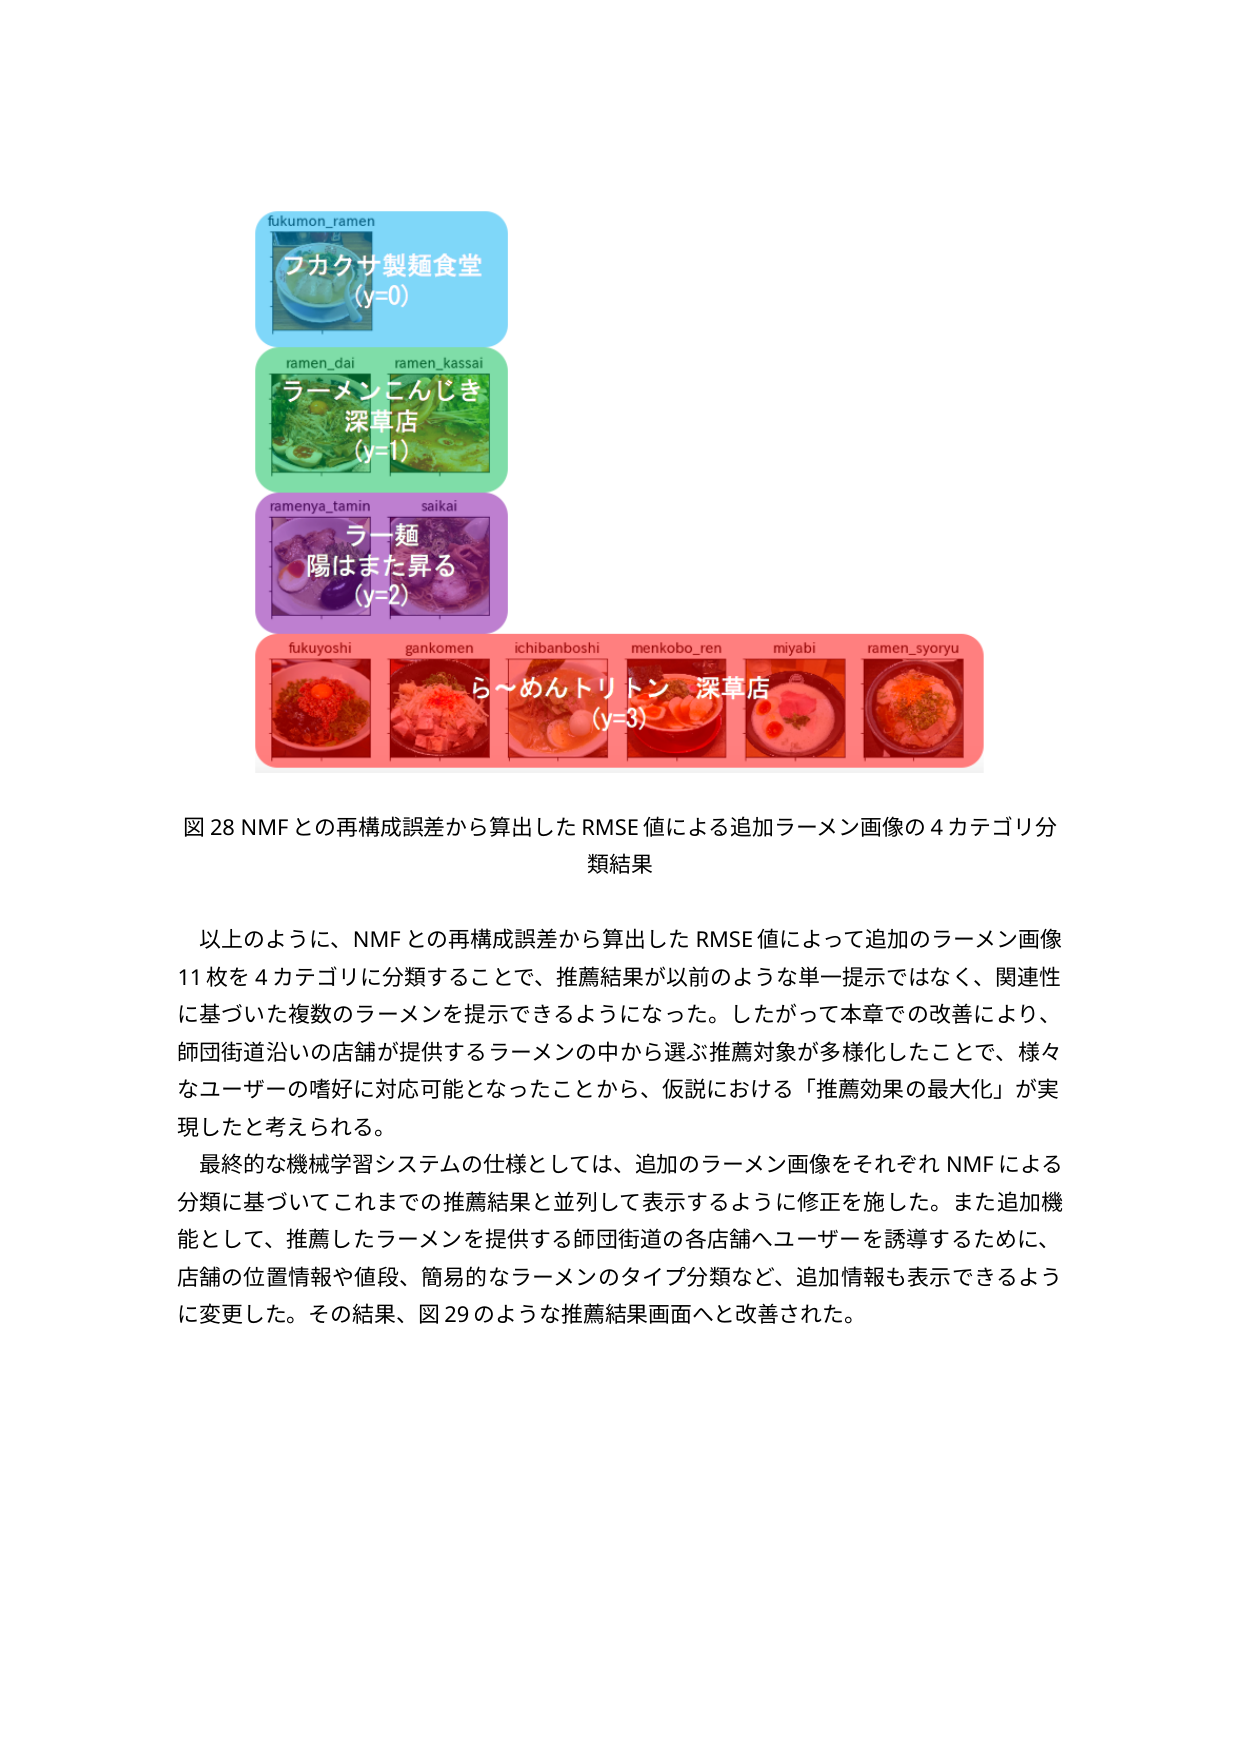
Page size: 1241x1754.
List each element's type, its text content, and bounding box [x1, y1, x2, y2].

text 最終的な機械学習システムの仕様としては、追加のラーメン画像をそれぞれNMFによる分類に基づいてこれまでの推薦結果と並列して表示するように修正を施した。また追加機能として、推薦したラーメンを提供する師団街道の各店舗へユーザーを誘導するために、店舗の位置情報や値段、簡易的なラーメンのタイプ分類など、追加情報も表示できるように変更した。その結果、図29のような推薦結果画面へと改善された。 [177, 1144, 1063, 1332]
text 以上のように、NMFとの再構成誤差から算出したRMSE値によって追加のラーメン画像11枚を4カテゴリに分類することで、推薦結果が以前のような単一提示ではなく、関連性に基づいた複数のラーメンを提示できるようになった。したがって本章での改善により、師団街道沿いの店舗が提供するラーメンの中から選ぶ推薦対象が多様化したことで、様々なユーザーの嗜好に対応可能となったことから、仮説における「推薦効果の最大化」が実現したと考えられる。 [177, 919, 1063, 1144]
text 図28 NMFとの再構成誤差から算出したRMSE値による追加ラーメン画像の4カテゴリ分類結果 [177, 807, 1063, 882]
picture [250, 206, 990, 773]
